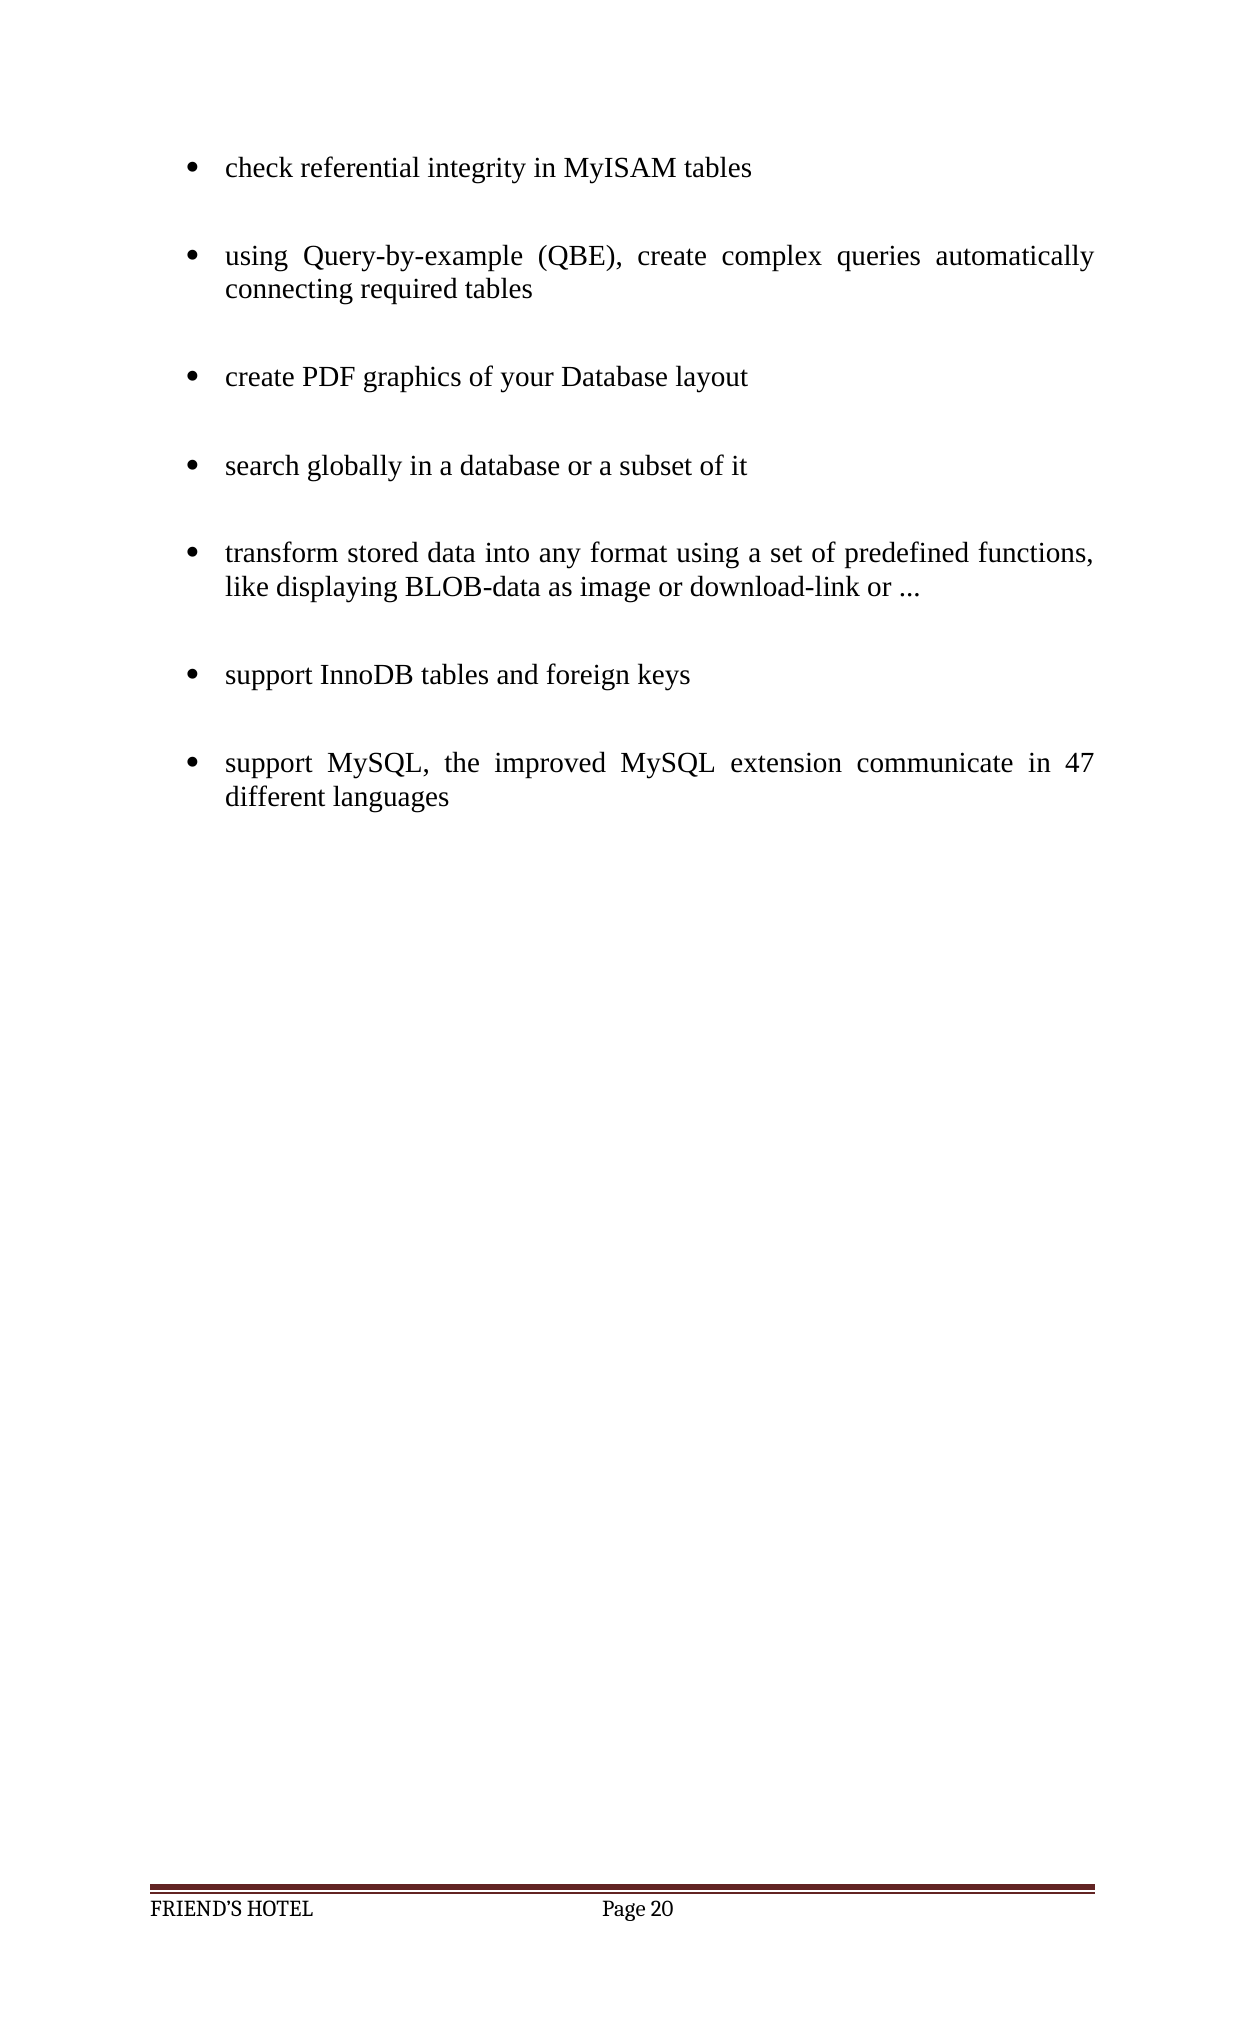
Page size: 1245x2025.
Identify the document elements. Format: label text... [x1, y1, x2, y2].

list support MySQL, the improved MySQL extension communicate in 47 different languages [187, 745, 1095, 812]
list support InnoDB tables and foreign keys [187, 657, 1095, 691]
list check referential integrity in MyISAM tables [187, 150, 1095, 184]
list search globally in a database or a subset of it [187, 448, 1095, 481]
list create PDF graphics of your Database layout [187, 359, 1095, 393]
list transform stored data into any format using a set of predefined functions, like displaying BLOB-data as image or download-link or ... [187, 536, 1095, 603]
list using Query-by-example (QBE), create complex queries automatically connecting required tables [187, 238, 1095, 305]
